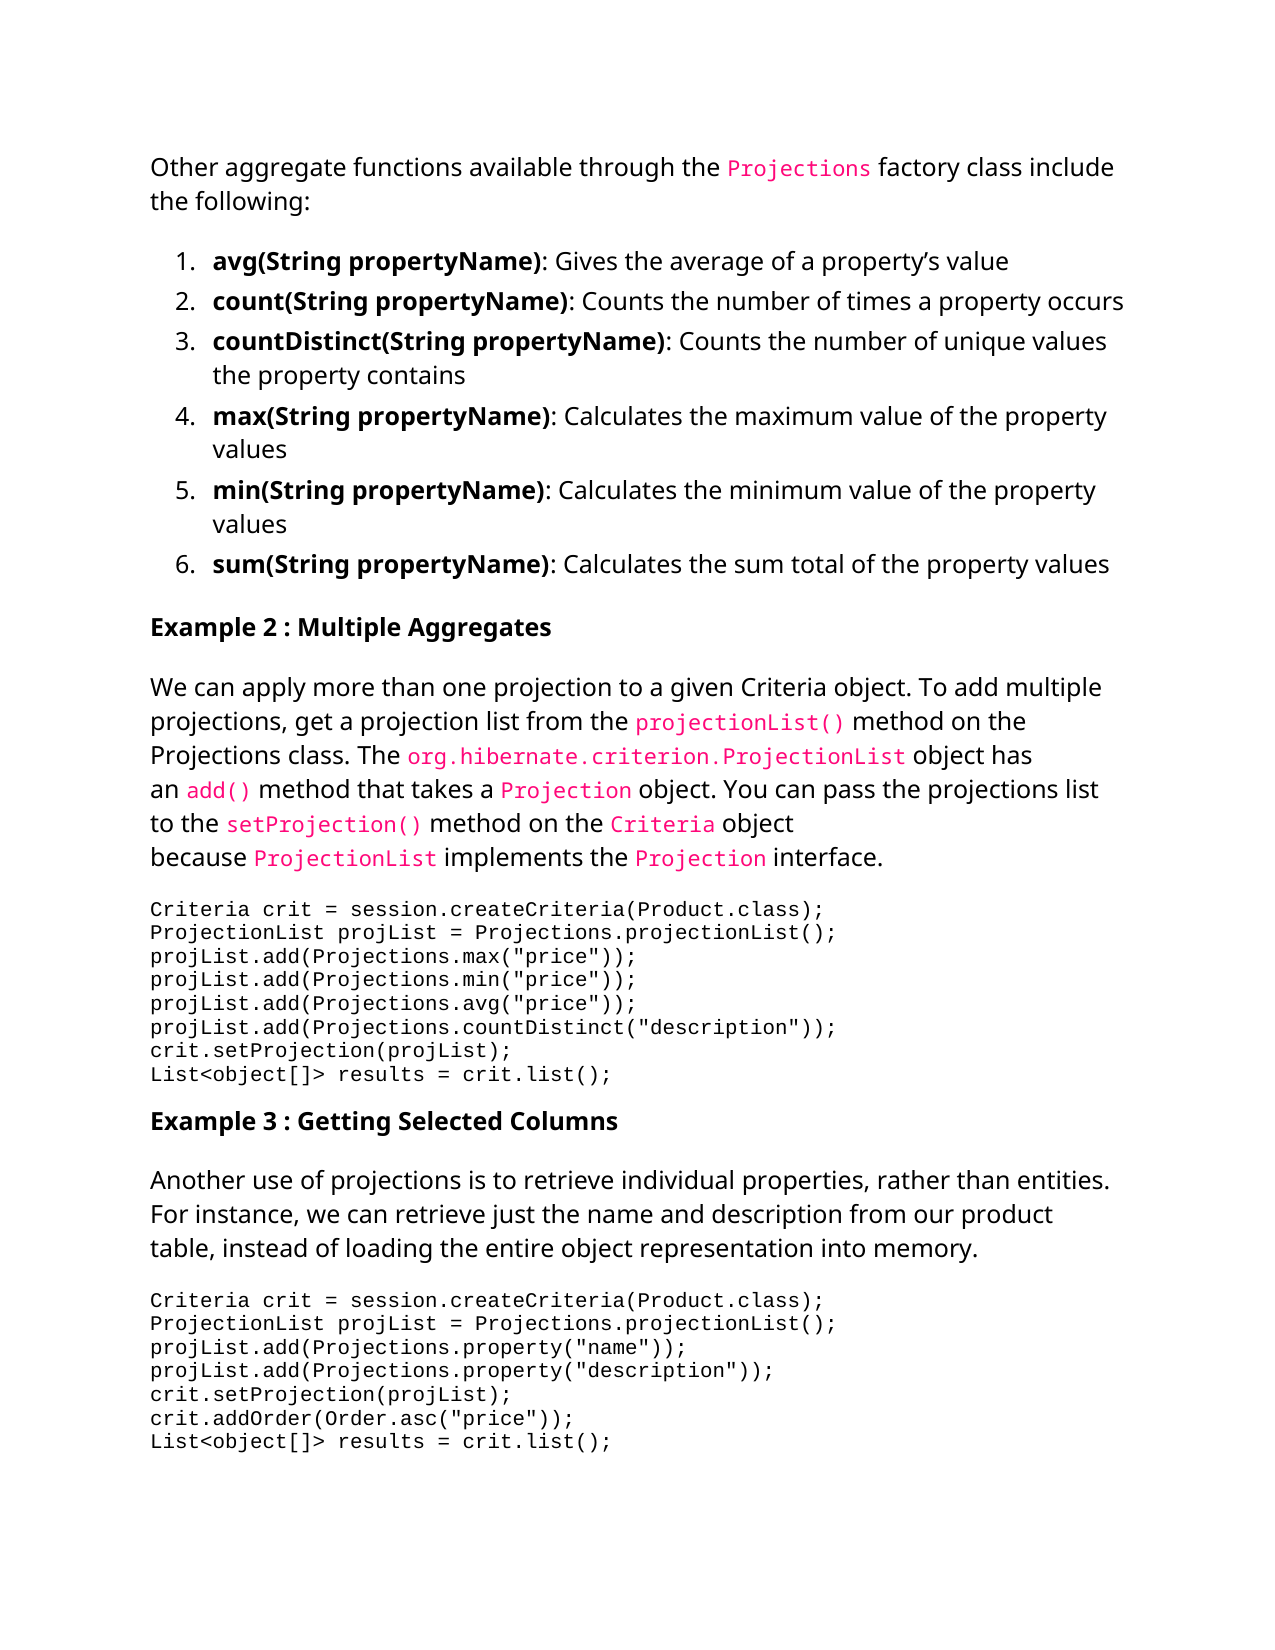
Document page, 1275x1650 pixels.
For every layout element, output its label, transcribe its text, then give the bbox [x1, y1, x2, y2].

list max(String propertyName): Calculates the maximum value of the property values [175, 398, 1125, 466]
text Example 2 : Multiple Aggregates [150, 610, 1125, 644]
list countDistinct(String propertyName): Counts the number of unique values the property contains [175, 324, 1125, 392]
table_header Criteria crit = session.createCriteria(Product.class); ProjectionList projList = Projections.projectionList(); projList.add(Projections.max("price")); projList.add(Projections.min("price")); projList.add(Projections.avg("price")); projList.add(Projections.countDistinct("description")); crit.setProjection(projList); List<object[]> results = crit.list(); [150, 899, 1275, 1088]
text We can apply more than one projection to a given Criteria object. To add multiple projections, get a projection list from the projectionList() method on the Projections class. The org.hibernate.criterion.ProjectionList object has an add() method that takes a Projection object. You can pass the projections list to the setProjection() method on the Criteria object because ProjectionList implements the Projection interface. [150, 669, 1125, 873]
table_header Criteria crit = session.createCriteria(Product.class); ProjectionList projList = Projections.projectionList(); projList.add(Projections.property("name")); projList.add(Projections.property("description")); crit.setProjection(projList); crit.addOrder(Order.asc("price")); List<object[]> results = crit.list(); [150, 1290, 1275, 1455]
text Example 3 : Getting Selected Columns [150, 1103, 1125, 1137]
text Another use of projections is to retrieve individual properties, rather than entities. For instance, we can retrieve just the name and description from our product table, instead of loading the entire object representation into memory. [150, 1162, 1125, 1264]
list sum(String propertyName): Calculates the sum total of the property values [175, 547, 1125, 581]
list avg(String propertyName): Gives the average of a property’s value [175, 243, 1125, 277]
list count(String propertyName): Counts the number of times a property occurs [175, 283, 1125, 317]
list min(String propertyName): Calculates the minimum value of the property values [175, 472, 1125, 541]
text Other aggregate functions available through the Projections factory class include the following: [150, 150, 1125, 218]
